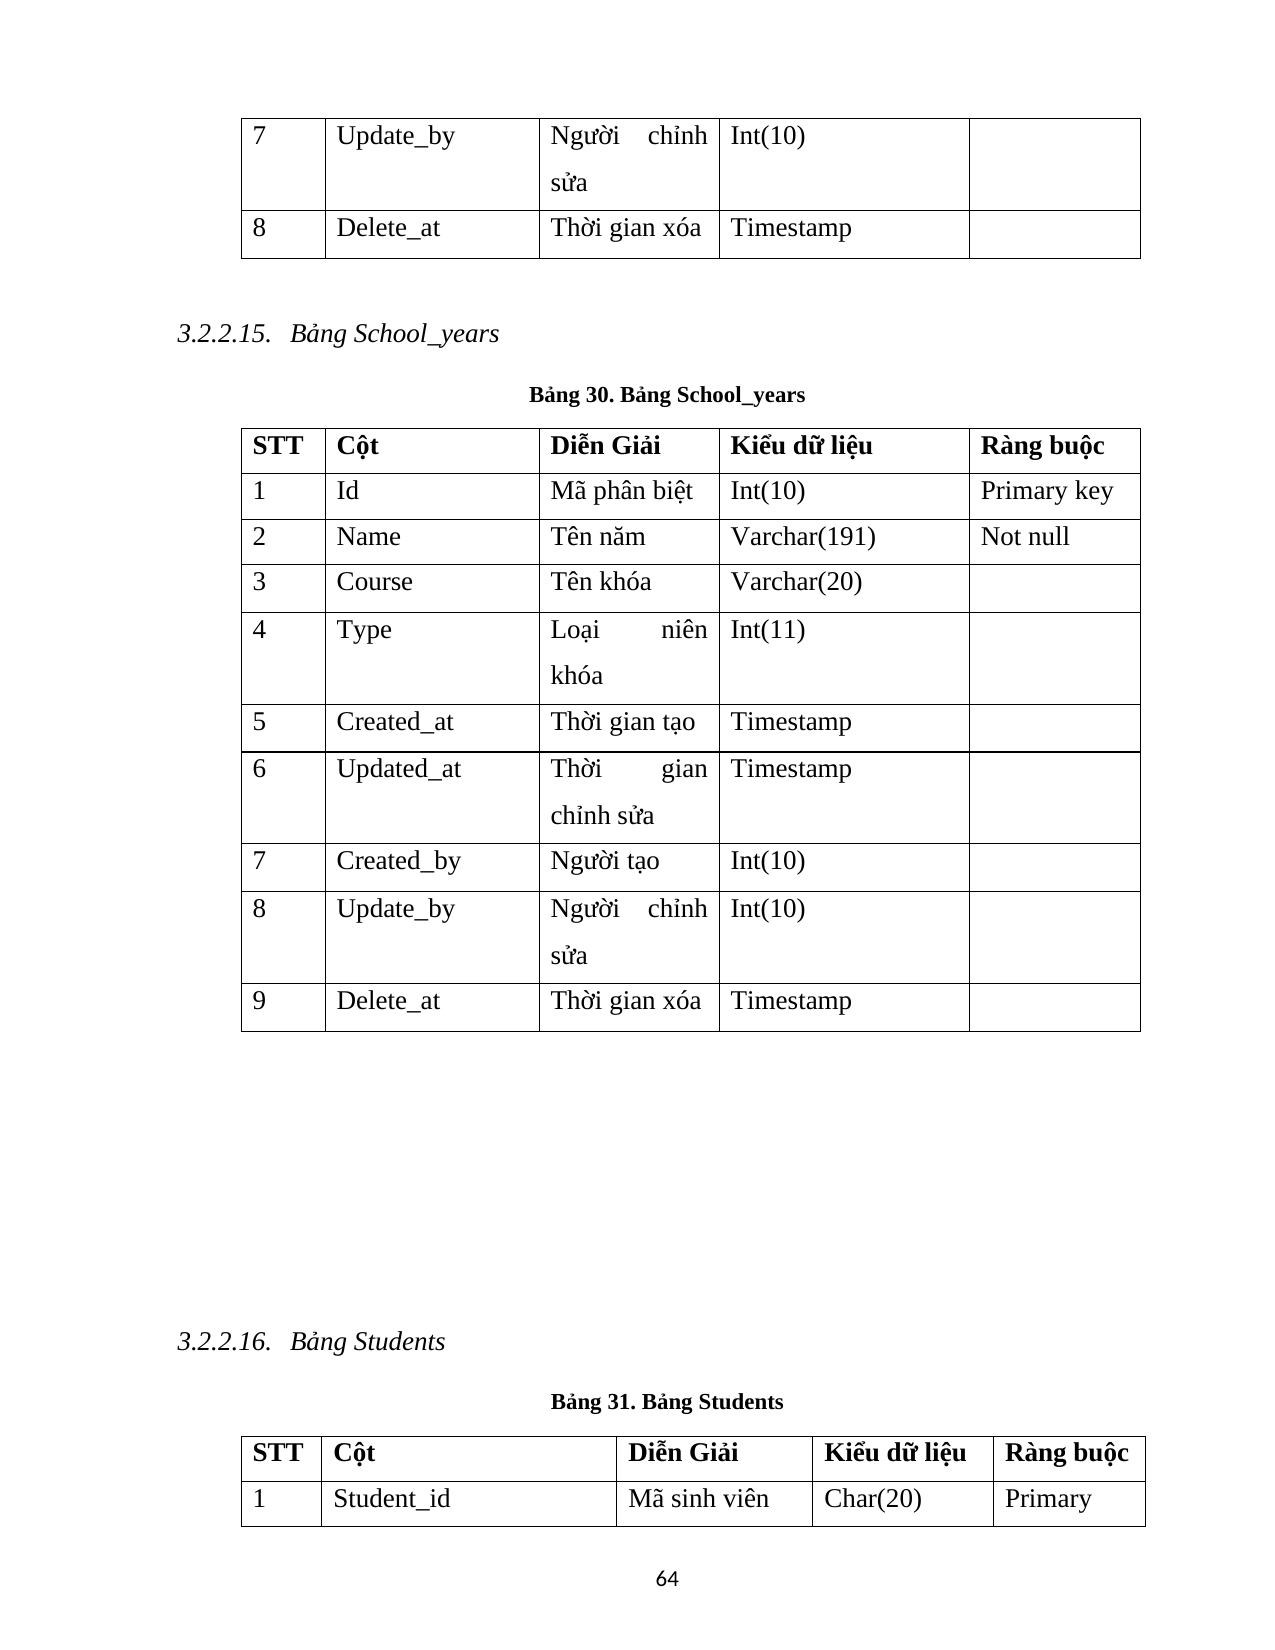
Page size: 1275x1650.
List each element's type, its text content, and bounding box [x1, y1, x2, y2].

table_cell Mã sinh viên [617, 1482, 812, 1526]
table_cell Student_id [322, 1482, 616, 1526]
table_cell Timestamp [720, 705, 969, 751]
table_cell Type [326, 613, 539, 704]
table_cell [970, 753, 1140, 843]
table_cell [970, 565, 1140, 612]
table_cell [970, 705, 1140, 751]
table_cell Update_by [326, 119, 539, 210]
table_cell 8 [242, 892, 325, 983]
table_header Cột [326, 429, 539, 473]
table_cell 9 [242, 984, 325, 1031]
table_header STT [242, 429, 325, 473]
table_cell [970, 844, 1140, 891]
table_cell Int(10) [720, 119, 969, 210]
table_cell Mã phân biệt [540, 474, 719, 519]
table_header Diễn Giải [540, 429, 719, 473]
table_cell Delete_at [326, 984, 539, 1031]
table_cell [970, 211, 1140, 258]
table_cell Created_at [326, 705, 539, 751]
table_cell Thời gian tạo [540, 705, 719, 751]
table_cell Người chỉnh sửa [540, 119, 719, 210]
table_cell Thời gian chỉnh sửa [540, 753, 719, 843]
table_cell Tên khóa [540, 565, 719, 612]
table_cell [970, 613, 1140, 704]
table_cell 1 [242, 1482, 321, 1526]
table_cell Int(11) [720, 613, 969, 704]
table_cell 6 [242, 753, 325, 843]
table_cell 4 [242, 613, 325, 704]
table_cell Varchar(20) [720, 565, 969, 612]
table_cell Người chỉnh sửa [540, 892, 719, 983]
table_cell 5 [242, 705, 325, 751]
table_cell Id [326, 474, 539, 519]
table_cell Primary key [994, 1482, 1145, 1526]
table_cell 7 [242, 844, 325, 891]
table_cell 8 [242, 211, 325, 258]
table_cell 1 [242, 474, 325, 519]
table_cell Varchar(191) [720, 520, 969, 564]
table_header Kiểu dữ liệu [720, 429, 969, 473]
table_cell [970, 119, 1140, 210]
table_cell Người tạo [540, 844, 719, 891]
table_header Kiểu dữ liệu [813, 1437, 993, 1481]
table_cell Int(10) [720, 892, 969, 983]
text Bảng 31. Bảng Students [177, 1388, 1157, 1415]
table_cell Tên năm [540, 520, 719, 564]
table_cell Course [326, 565, 539, 612]
table_cell 7 [242, 119, 325, 210]
list Bảng Students [177, 1325, 1157, 1356]
table_cell Int(10) [720, 844, 969, 891]
table_cell Thời gian xóa [540, 984, 719, 1031]
table_cell 2 [242, 520, 325, 564]
table_cell Thời gian xóa [540, 211, 719, 258]
table_cell Timestamp [720, 211, 969, 258]
table_header Ràng buộc [994, 1437, 1145, 1481]
table_cell [970, 984, 1140, 1031]
table_cell Int(10) [720, 474, 969, 519]
table_cell Not null [970, 520, 1140, 564]
table_cell Name [326, 520, 539, 564]
table_cell Loại niên khóa [540, 613, 719, 704]
table_header Ràng buộc [970, 429, 1140, 473]
list Bảng School_years [177, 317, 1157, 349]
table_cell Created_by [326, 844, 539, 891]
table_cell Char(20) [813, 1482, 993, 1526]
table_cell Timestamp [720, 753, 969, 843]
table_cell 3 [242, 565, 325, 612]
table_cell Primary key [970, 474, 1140, 519]
table_header Cột [322, 1437, 616, 1481]
text Bảng 30. Bảng School_years [177, 381, 1157, 407]
table_cell [970, 892, 1140, 983]
table_header STT [242, 1437, 321, 1481]
table_cell Update_by [326, 892, 539, 983]
table_cell Delete_at [326, 211, 539, 258]
table_header Diễn Giải [617, 1437, 812, 1481]
table_cell Updated_at [326, 753, 539, 843]
table_cell Timestamp [720, 984, 969, 1031]
